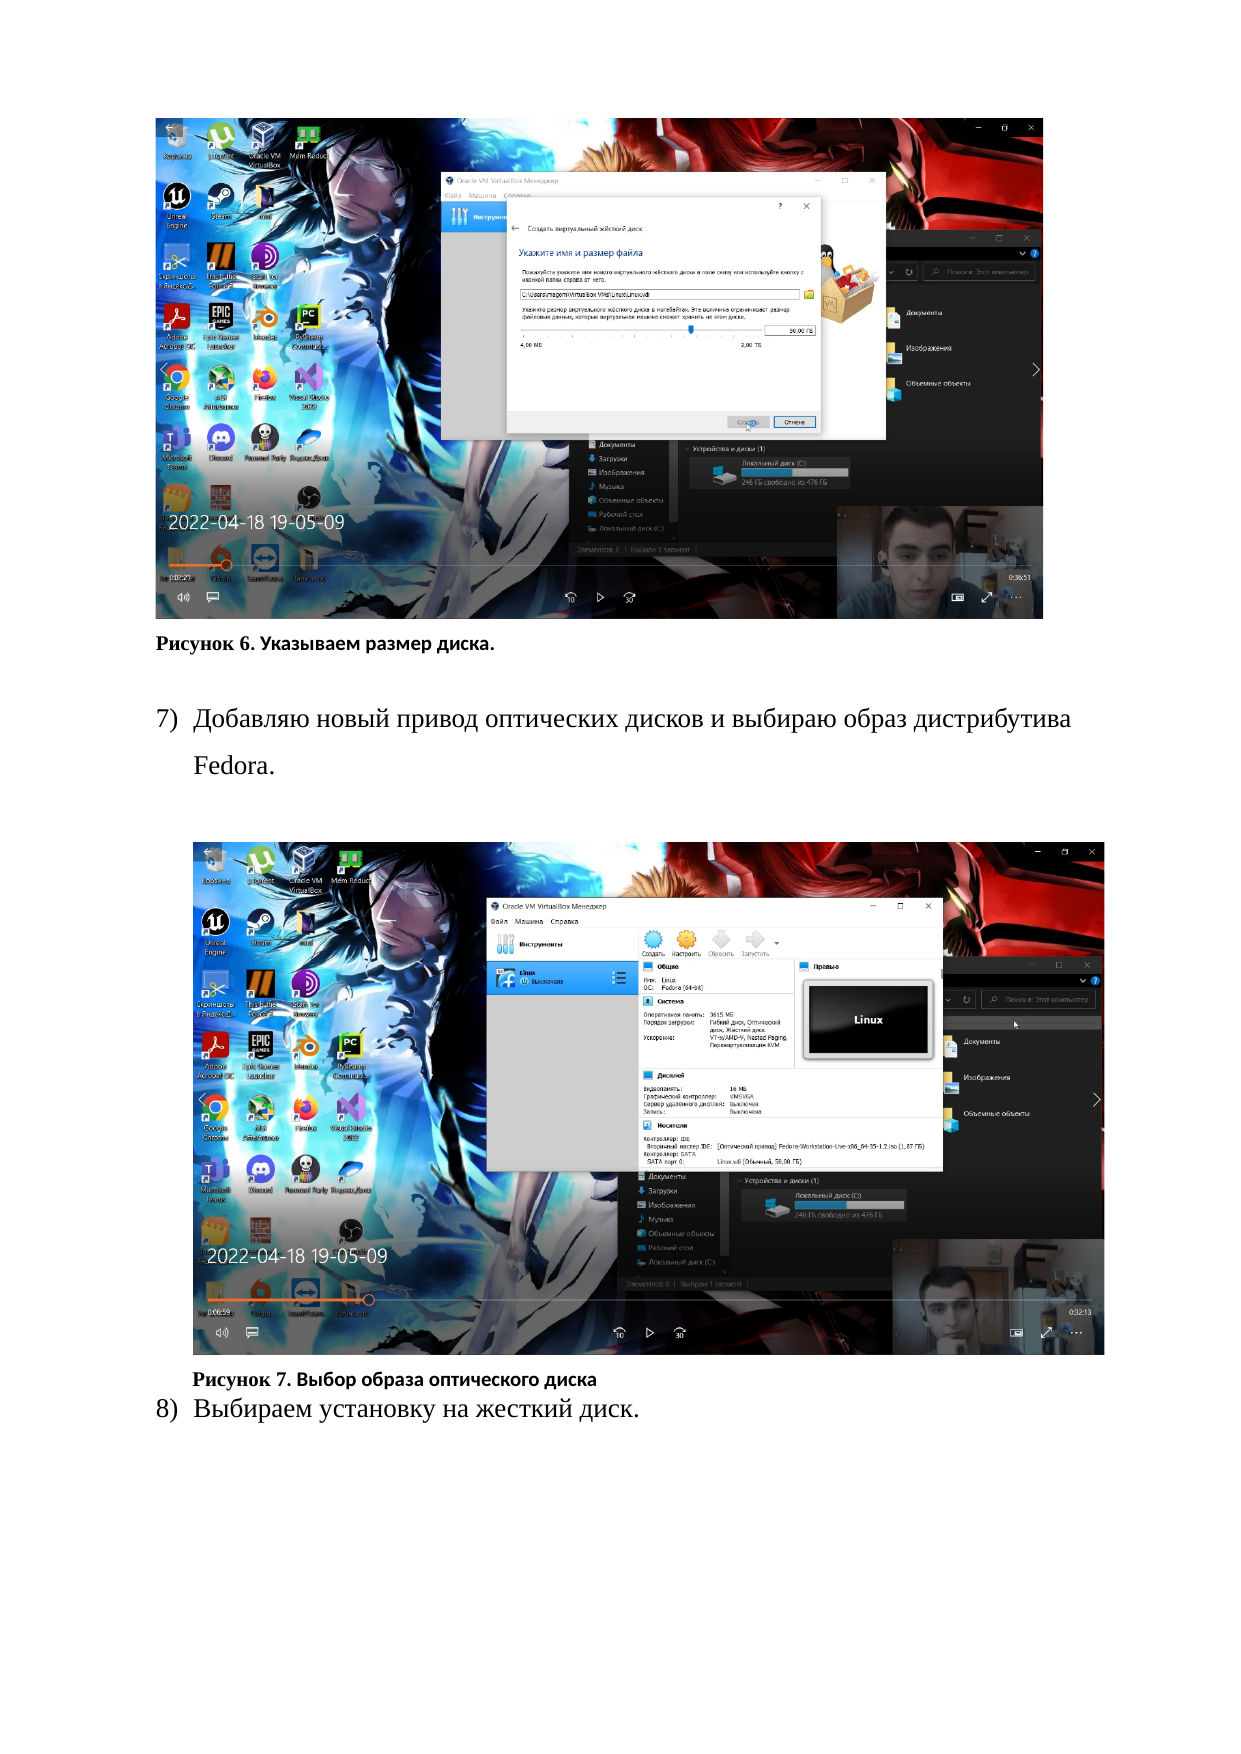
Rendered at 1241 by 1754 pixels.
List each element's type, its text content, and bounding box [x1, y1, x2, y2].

list Выбираем установку на жесткий диск. [156, 1392, 1122, 1423]
picture [193, 842, 1105, 1355]
list Добавляю новый привод оптических дисков и выбираю образ дистрибутива Fedora. [156, 702, 1122, 780]
text Рисунок 7. Выбор образа оптического диска [118, 1367, 1122, 1392]
picture [155, 118, 1044, 619]
text Рисунок 6. Указываем размер диска. [118, 630, 1122, 656]
